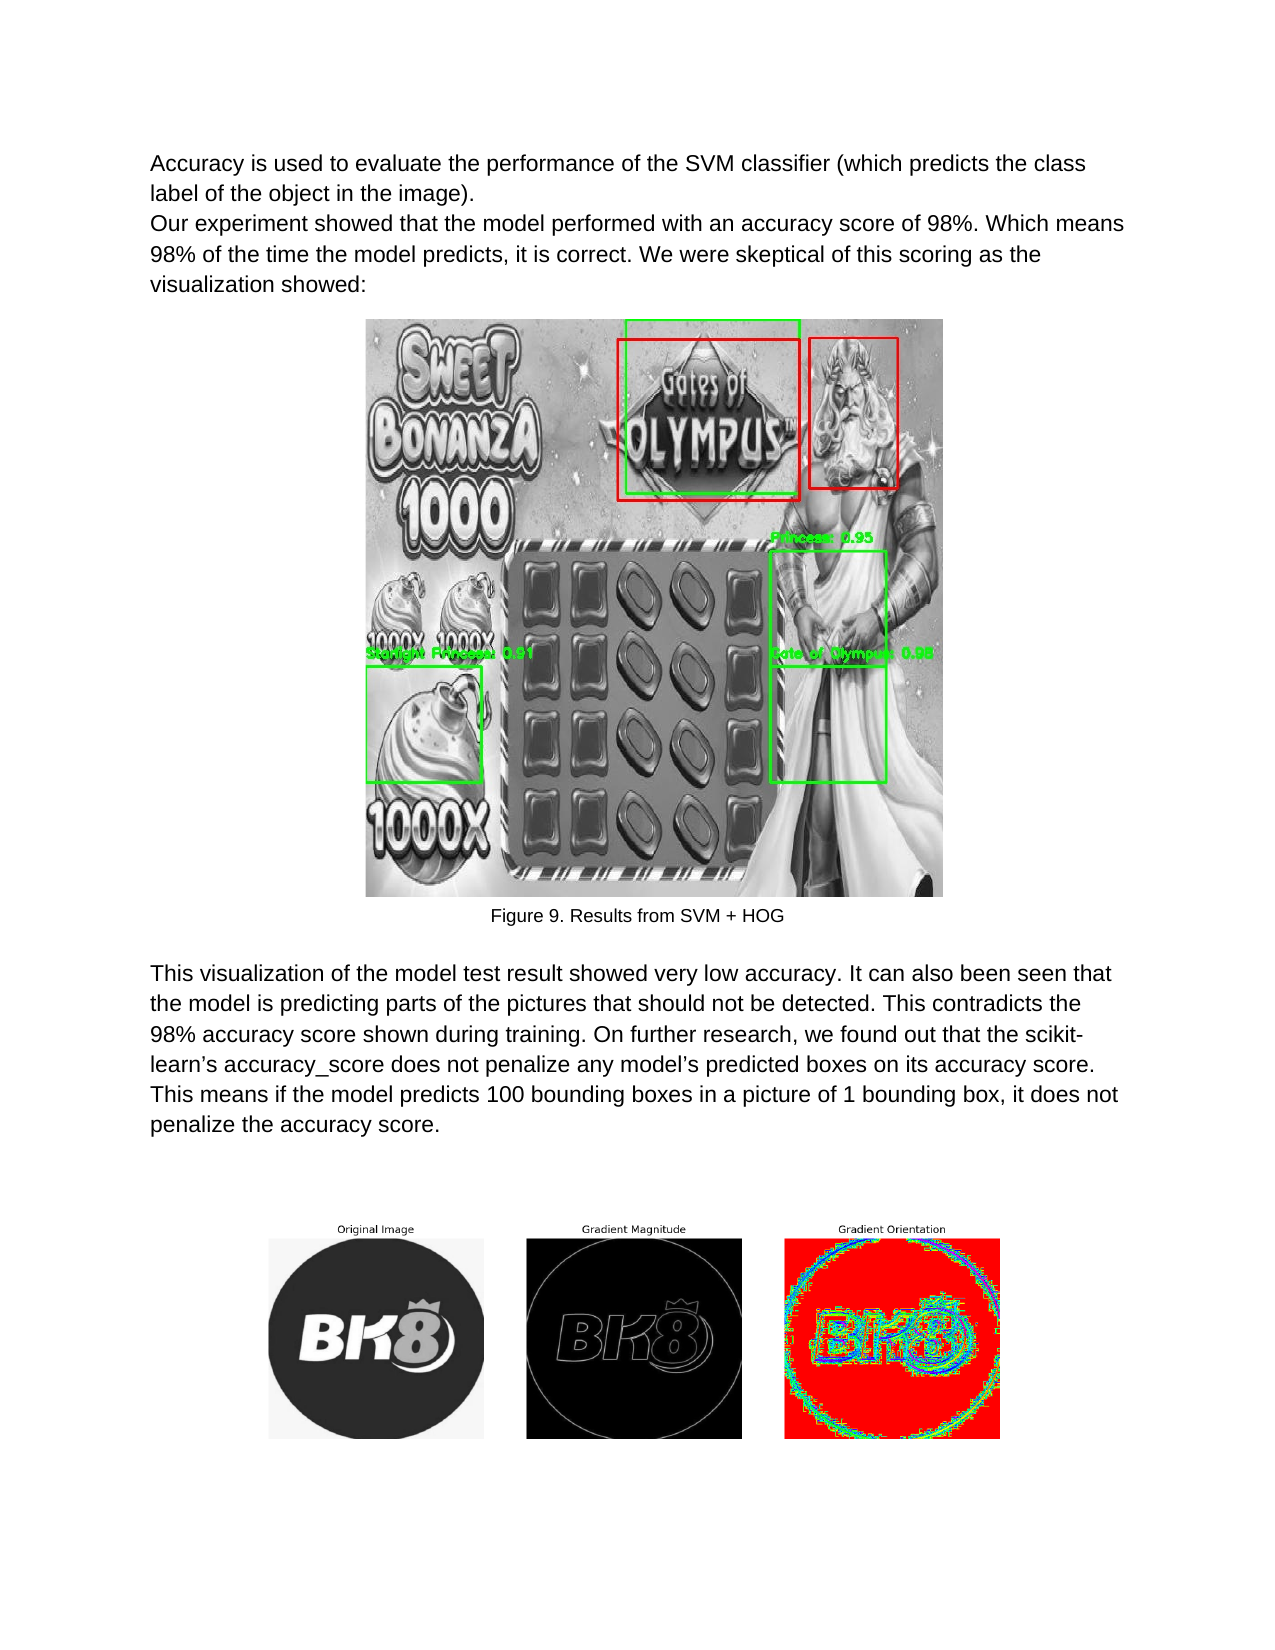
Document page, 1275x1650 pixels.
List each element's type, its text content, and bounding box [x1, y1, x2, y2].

text Our experiment showed that the model performed with an accuracy score of 98%. Which means 98% of the time the model predicts, it is correct. We were skeptical of this scoring as the visualization showed: [150, 210, 1125, 297]
text This visualization of the model test result showed very low accuracy. It can also been seen that the model is predicting parts of the pictures that should not be detected. This contradicts the 98% accuracy score shown during training. On further research, we found out that the scikit-learn’s accuracy_score does not penalize any model’s predicted boxes on its accuracy score. This means if the model predicts 100 bounding boxes in a picture of 1 bounding box, it does not penalize the accuracy score. [150, 960, 1125, 1138]
picture [365, 319, 943, 897]
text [150, 150, 1125, 207]
text Figure 9. Results from SVM + HOG [150, 905, 1125, 927]
picture [150, 1190, 1094, 1484]
